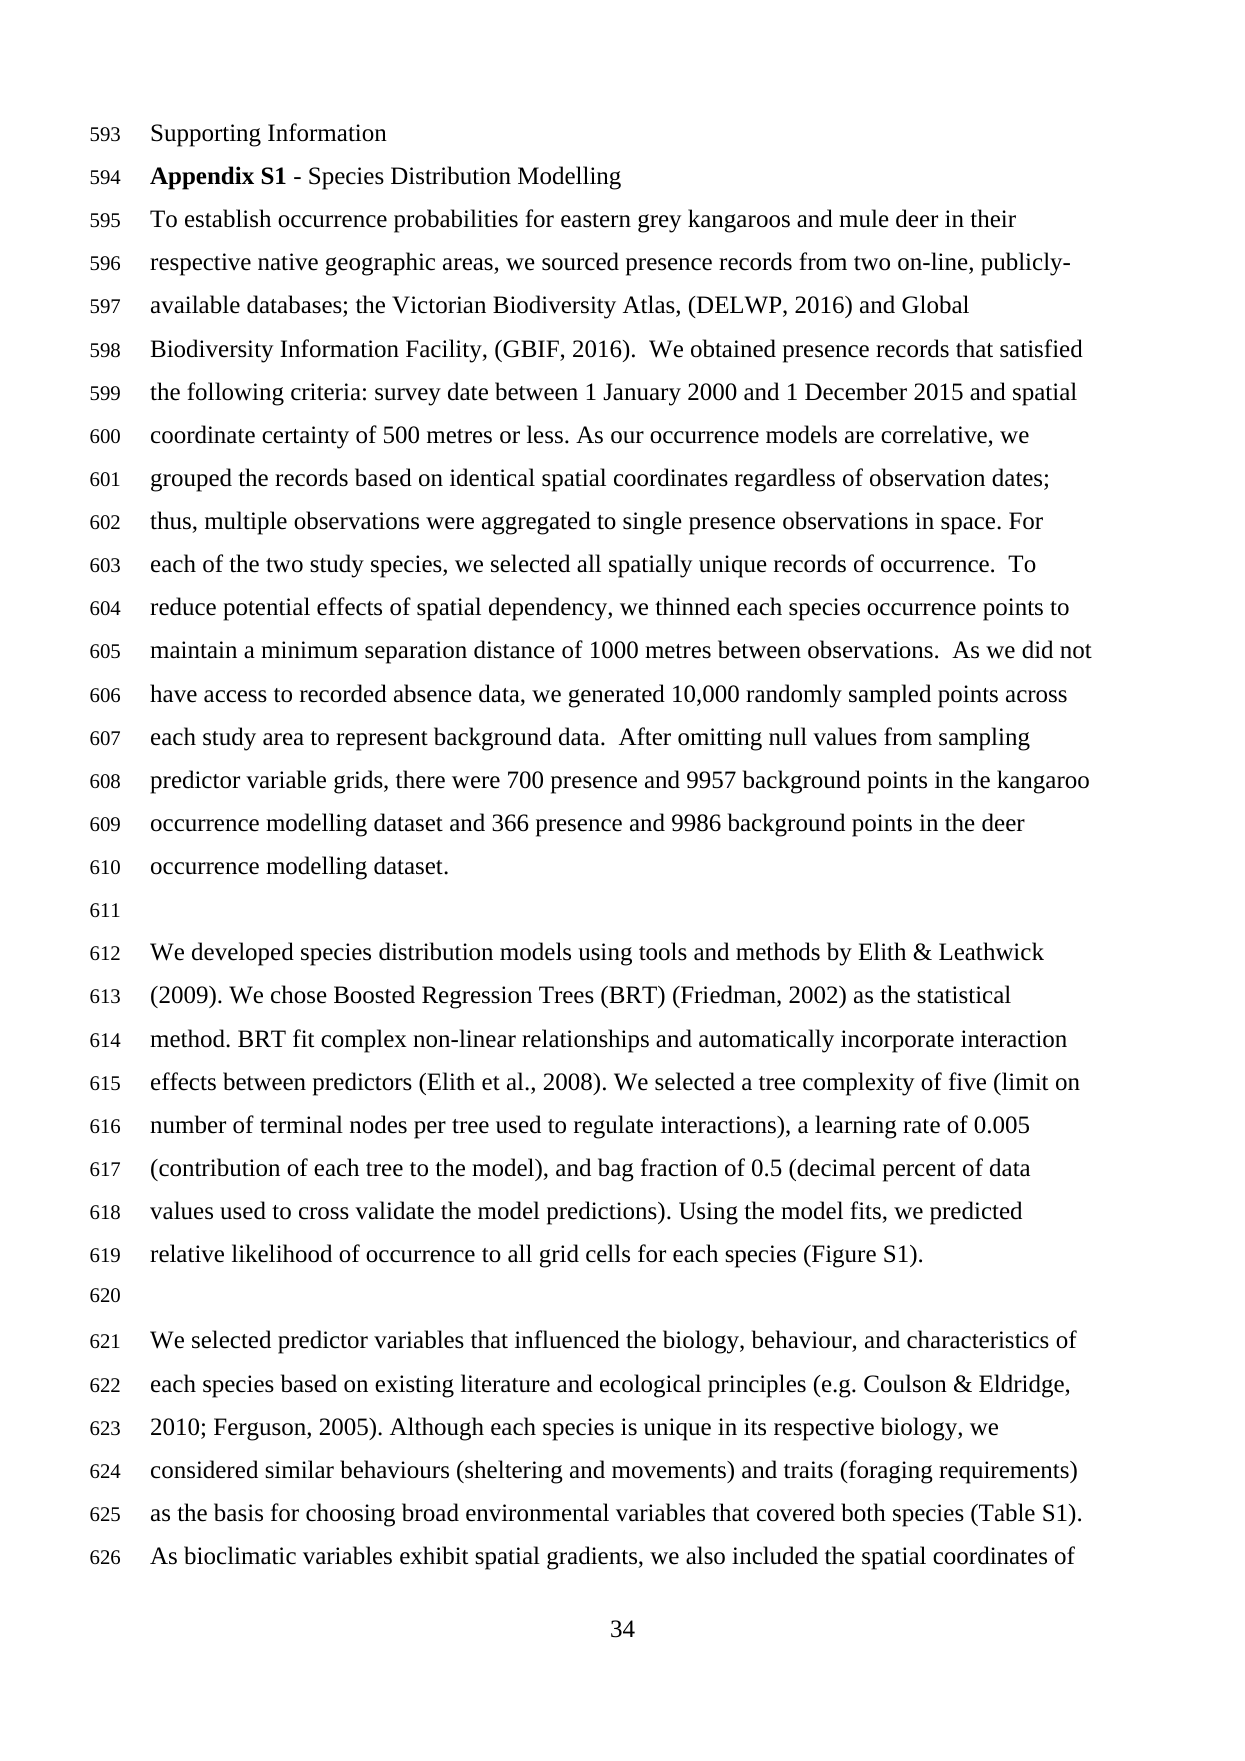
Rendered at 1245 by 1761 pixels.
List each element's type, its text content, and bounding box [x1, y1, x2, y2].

text Supporting Information [150, 118, 1095, 147]
text We developed species distribution models using tools and methods by Elith & Leathwick (2009). We chose Boosted Regression Trees (BRT) (Friedman, 2002) as the statistical method. BRT fit complex non-linear relationships and automatically incorporate interaction effects between predictors (Elith et al., 2008). We selected a tree complexity of five (limit on number of terminal nodes per tree used to regulate interactions), a learning rate of 0.005 (contribution of each tree to the model), and bag fraction of 0.5 (decimal percent of data values used to cross validate the model predictions). Using the model fits, we predicted relative likelihood of occurrence to all grid cells for each species (Figure S1). [150, 937, 1095, 1268]
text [150, 1326, 1095, 1570]
text To establish occurrence probabilities for eastern grey kangaroos and mule deer in their respective native geographic areas, we sourced presence records from two on-line, publicly-available databases; the Victorian Biodiversity Atlas, (DELWP, 2016) and Global Biodiversity Information Facility, (GBIF, 2016). We obtained presence records that satisfied the following criteria: survey date between 1 January 2000 and 1 December 2015 and spatial coordinate certainty of 500 metres or less. As our occurrence models are correlative, we grouped the records based on identical spatial coordinates regardless of observation dates; thus, multiple observations were aggregated to single presence observations in space. For each of the two study species, we selected all spatially unique records of occurrence. To reduce potential effects of spatial dependency, we thinned each species occurrence points to maintain a minimum separation distance of 1000 metres between observations. As we did not have access to recorded absence data, we generated 10,000 randomly sampled points across each study area to represent background data. After omitting null values from sampling predictor variable grids, there were 700 presence and 9957 background points in the kangaroo occurrence modelling dataset and 366 presence and 9986 background points in the deer occurrence modelling dataset. [150, 204, 1095, 880]
text Appendix S1 - Species Distribution Modelling [150, 161, 1095, 190]
